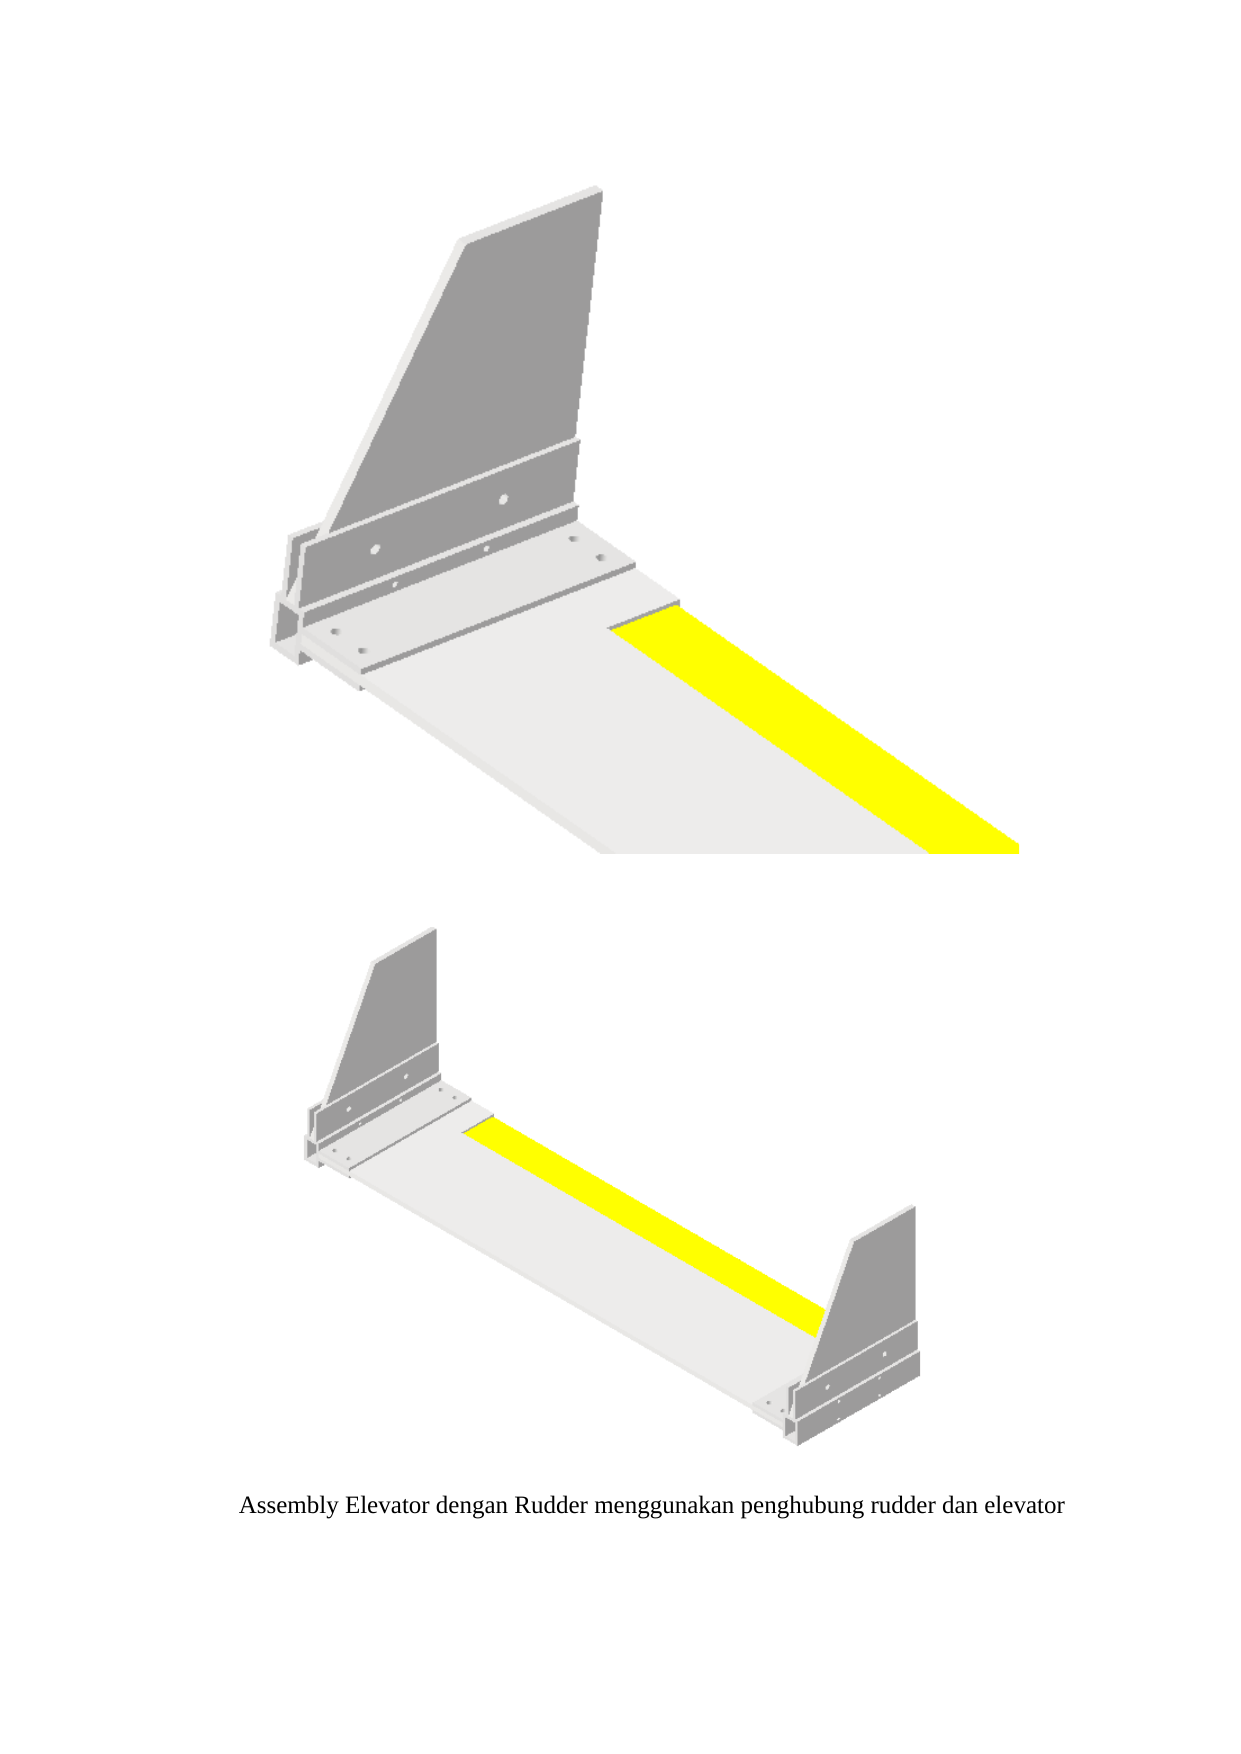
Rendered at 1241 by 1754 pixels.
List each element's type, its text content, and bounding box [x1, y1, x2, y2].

picture [150, 872, 1091, 1472]
picture [221, 150, 1020, 854]
text Assembly Elevator dengan Rudder menggunakan penghubung rudder dan elevator [150, 1490, 1090, 1519]
